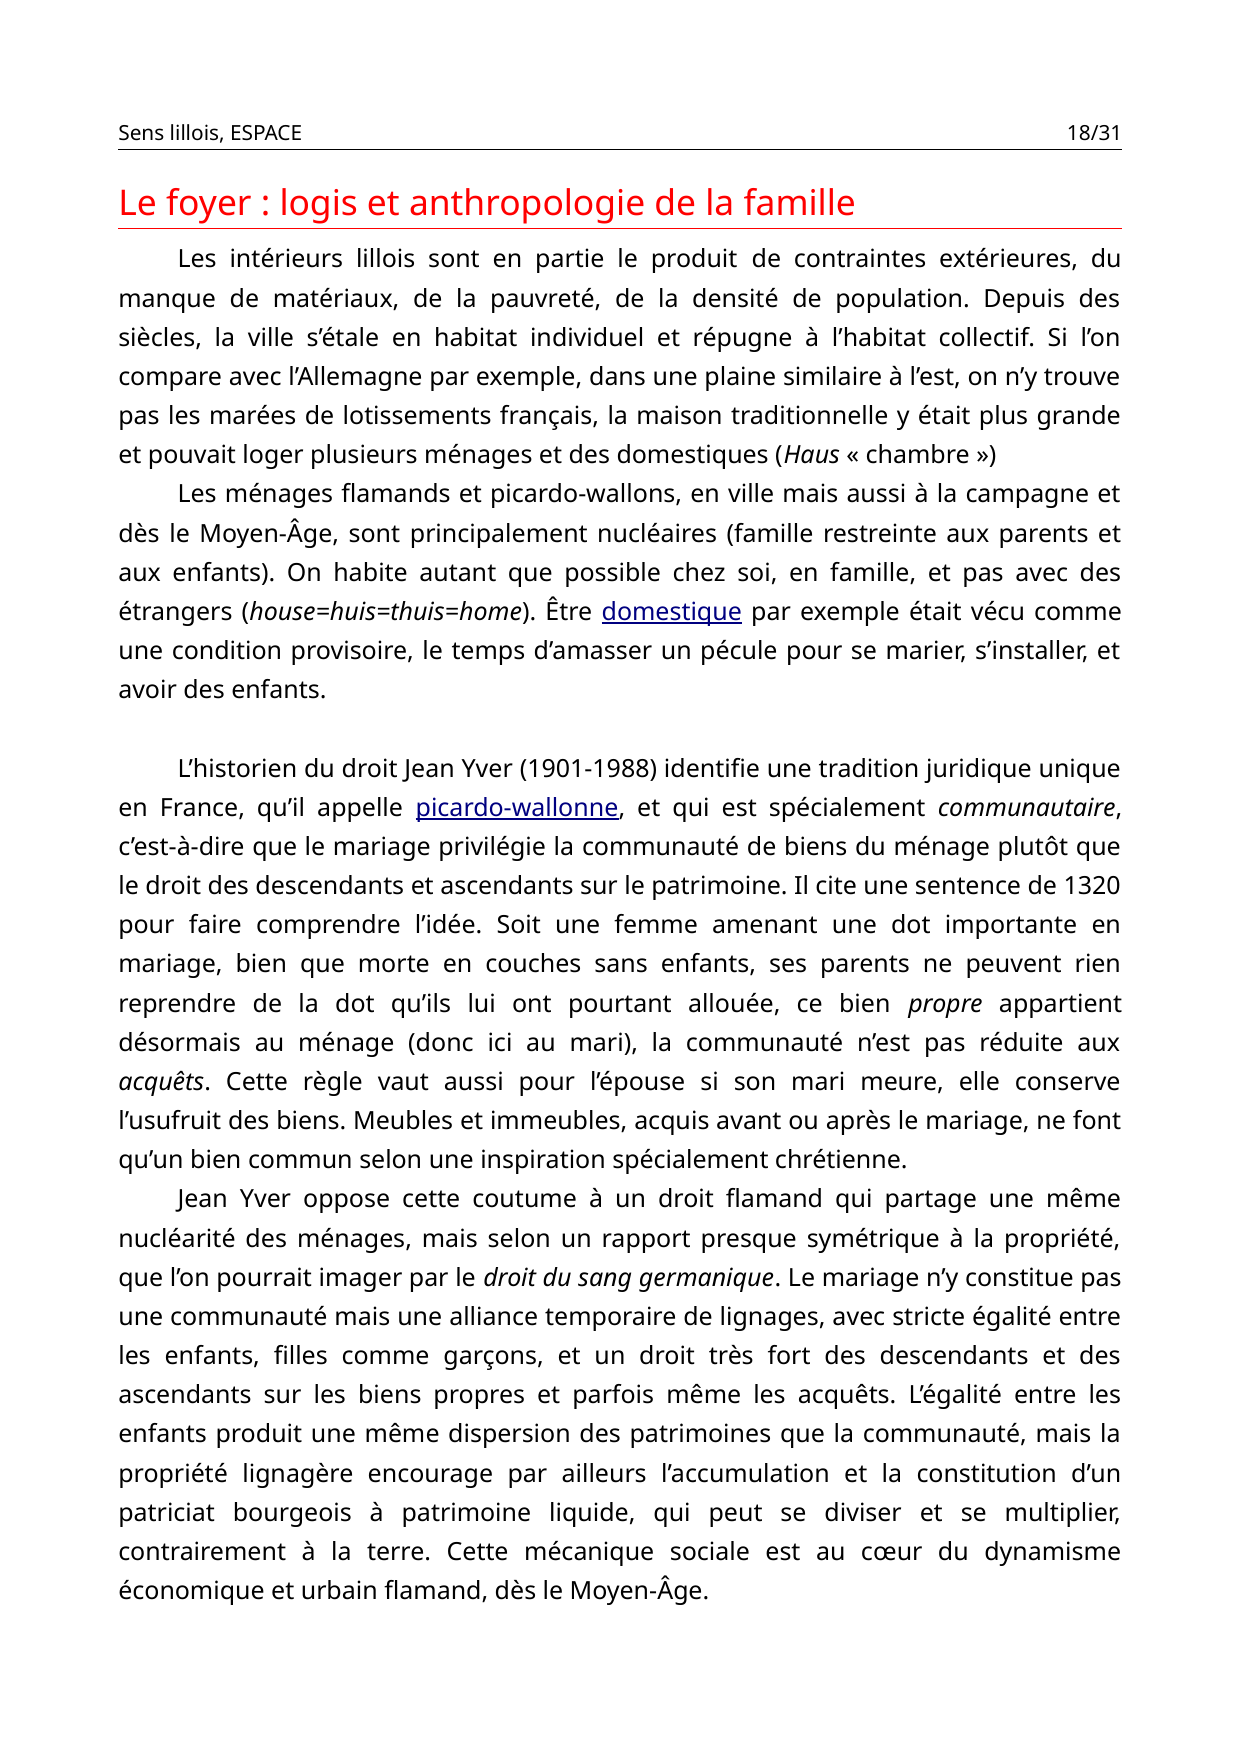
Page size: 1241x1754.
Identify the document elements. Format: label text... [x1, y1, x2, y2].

text L’historien du droit Jean Yver (1901-1988) identifie une tradition juridique unique en France, qu’il appelle picardo-wallonne, et qui est spécialement communautaire, c’est-à-dire que le mariage privilégie la communauté de biens du ménage plutôt que le droit des descendants et ascendants sur le patrimoine. Il cite une sentence de 1320 pour faire comprendre l’idée. Soit une femme amenant une dot importante en mariage, bien que morte en couches sans enfants, ses parents ne peuvent rien reprendre de la dot qu’ils lui ont pourtant allouée, ce bien propre appartient désormais au ménage (donc ici au mari), la communauté n’est pas réduite aux acquêts. Cette règle vaut aussi pour l’épouse si son mari meure, elle conserve l’usufruit des biens. Meubles et immeubles, acquis avant ou après le mariage, ne font qu’un bien commun selon une inspiration spécialement chrétienne. [118, 750, 1122, 1176]
text Les ménages flamands et picardo-wallons, en ville mais aussi à la campagne et dès le Moyen-Âge, sont principalement nucléaires (famille restreinte aux parents et aux enfants). On habite autant que possible chez soi, en famille, et pas avec des étrangers (house=huis=thuis=home). Être domestique par exemple était vécu comme une condition provisoire, le temps d’amasser un pécule pour se marier, s’installer, et avoir des enfants. [118, 476, 1122, 706]
text Jean Yver oppose cette coutume à un droit flamand qui partage une même nucléarité des ménages, mais selon un rapport presque symétrique à la propriété, que l’on pourrait imager par le droit du sang germanique. Le mariage n’y constitue pas une communauté mais une alliance temporaire de lignages, avec stricte égalité entre les enfants, filles comme garçons, et un droit très fort des descendants et des ascendants sur les biens propres et parfois même les acquêts. L’égalité entre les enfants produit une même dispersion des patrimoines que la communauté, mais la propriété lignagère encourage par ailleurs l’accumulation et la constitution d’un patriciat bourgeois à patrimoine liquide, qui peut se diviser et se multiplier, contrairement à la terre. Cette mécanique sociale est au cœur du dynamisme économique et urbain flamand, dès le Moyen-Âge. [118, 1181, 1122, 1607]
subtitle Le foyer : logis et anthropologie de la famille [118, 178, 1122, 228]
text Les intérieurs lillois sont en partie le produit de contraintes extérieures, du manque de matériaux, de la pauvreté, de la densité de population. Depuis des siècles, la ville s’étale en habitat individuel et répugne à l’habitat collectif. Si l’on compare avec l’Allemagne par exemple, dans une plaine similaire à l’est, on n’y trouve pas les marées de lotissements français, la maison traditionnelle y était plus grande et pouvait loger plusieurs ménages et des domestiques (Haus « chambre ») [118, 241, 1122, 471]
